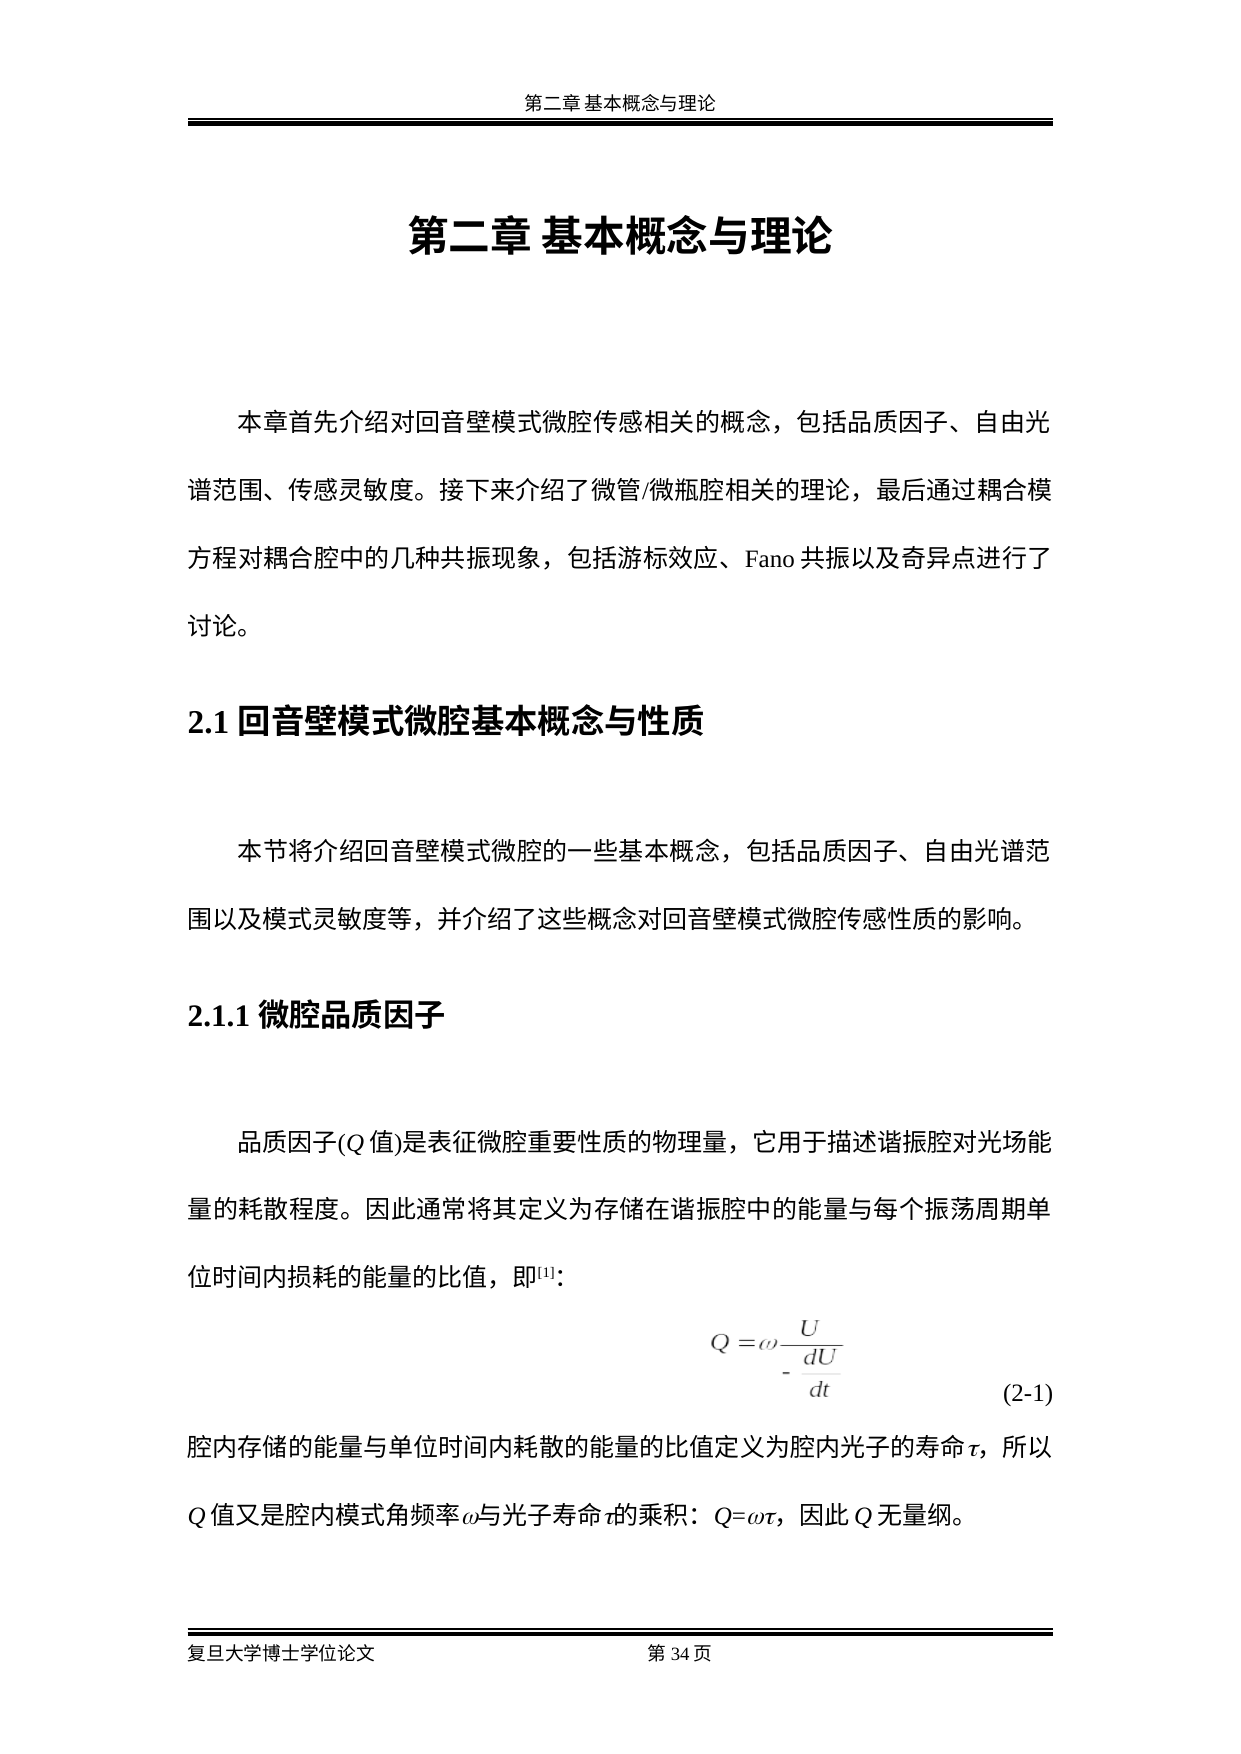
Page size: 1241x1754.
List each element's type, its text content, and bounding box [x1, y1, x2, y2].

text 腔内存储的能量与单位时间内耗散的能量的比值定义为腔内光子的寿命，所以Q值又是腔内模式角频率与光子寿命的乘积：Q=，因此Q无量纲。 [187, 1412, 1053, 1548]
text 本章首先介绍对回音壁模式微腔传感相关的概念，包括品质因子、自由光谱范围、传感灵敏度。接下来介绍了微管/微瓶腔相关的理论，最后通过耦合模方程对耦合腔中的几种共振现象，包括游标效应、Fano共振以及奇异点进行了讨论。 [187, 387, 1053, 658]
subtitle 第二章 基本概念与理论 [187, 199, 1053, 267]
text 品质因子(Q值)是表征微腔重要性质的物理量，它用于描述谐振腔对光场能量的耗散程度。因此通常将其定义为存储在谐振腔中的能量与每个振荡周期单位时间内损耗的能量的比值，即[1]： [187, 1106, 1053, 1310]
text 本节将介绍回音壁模式微腔的一些基本概念，包括品质因子、自由光谱范围以及模式灵敏度等，并介绍了这些概念对回音壁模式微腔传感性质的影响。 [187, 815, 1053, 951]
text (2-1) [187, 1310, 1053, 1412]
subtitle 2.1.1 微腔品质因子 [187, 978, 1053, 1046]
subtitle 2.1 回音壁模式微腔基本概念与性质 [187, 685, 1053, 753]
